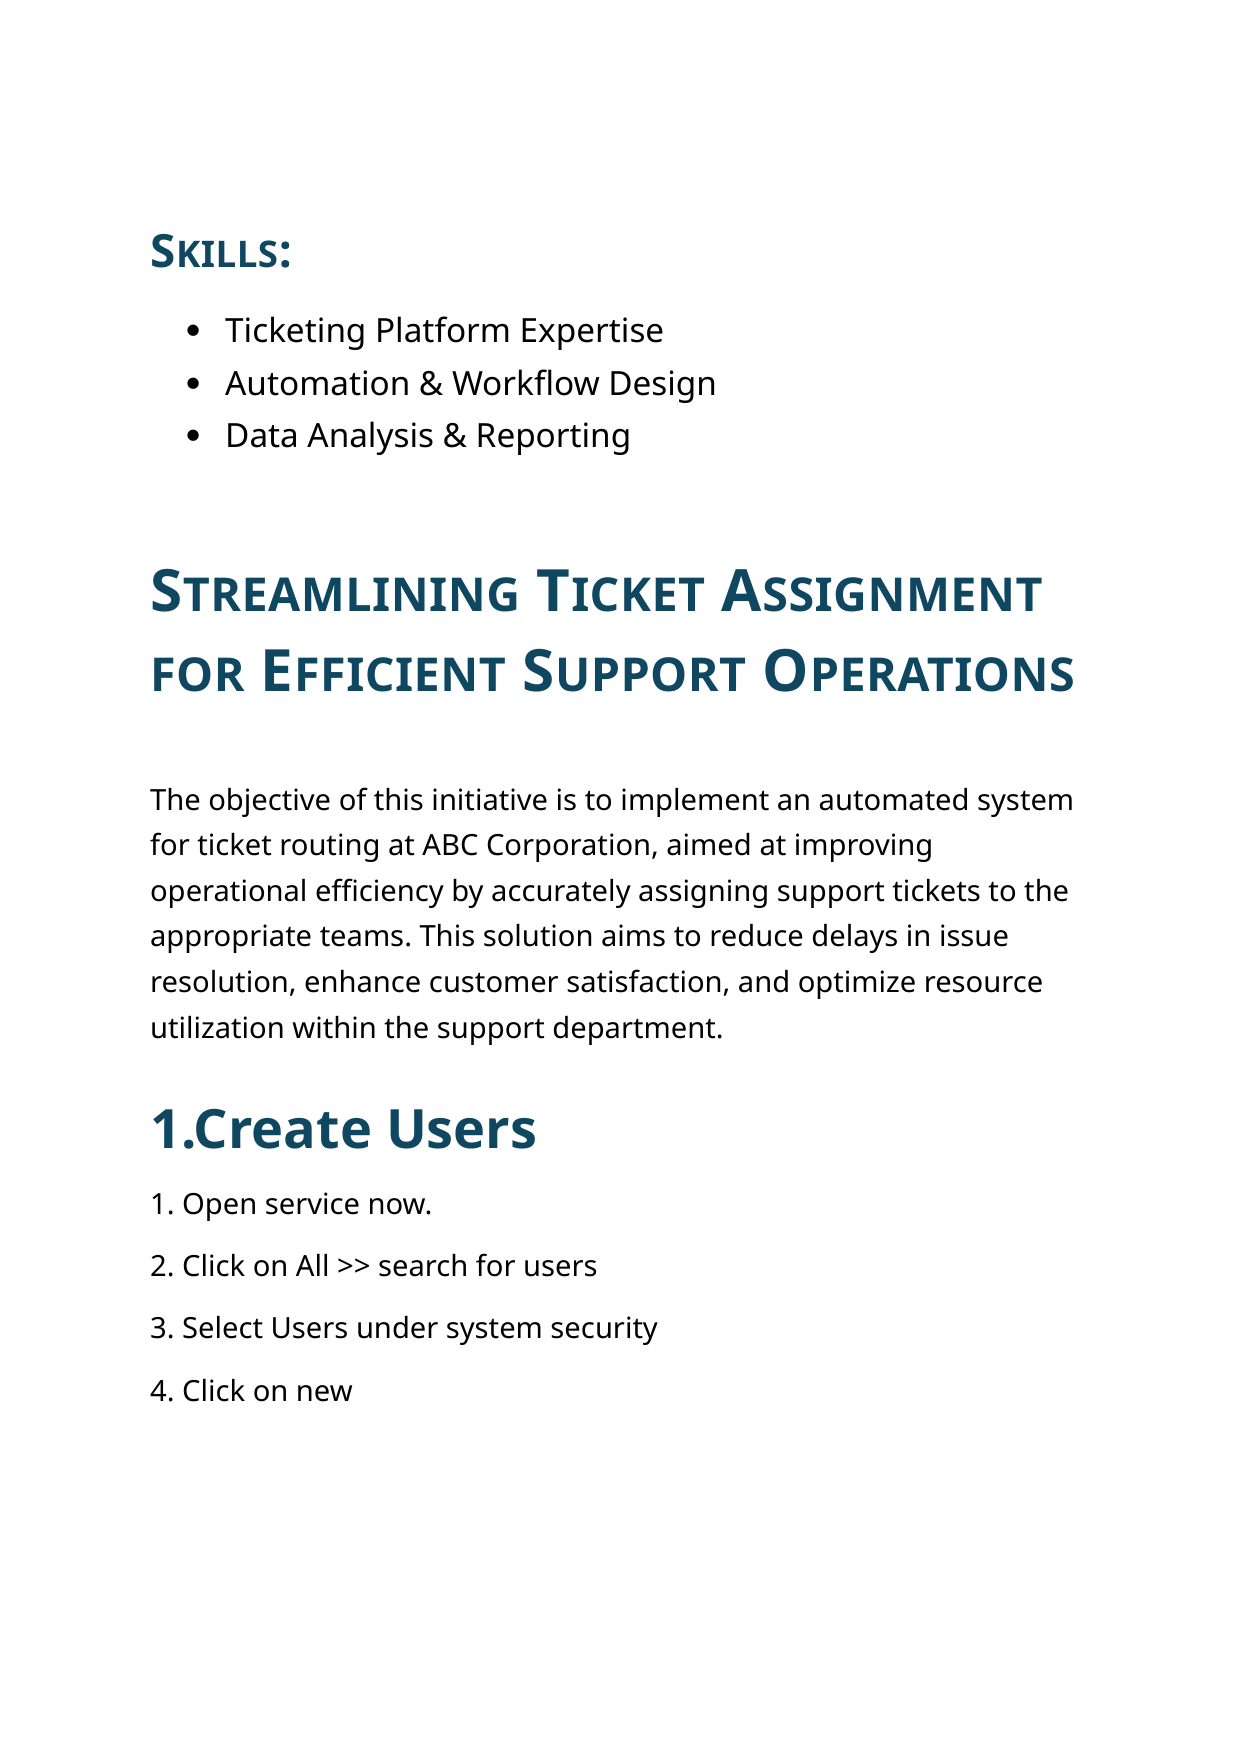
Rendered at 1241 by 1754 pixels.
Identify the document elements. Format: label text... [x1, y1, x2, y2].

text 3. Select Users under system security [150, 1308, 1090, 1347]
text Skills: [150, 219, 1090, 281]
text 1. Open service now. [150, 1183, 1090, 1223]
subtitle 1.Create Users [150, 1090, 1090, 1164]
list Data Analysis & Reporting [187, 412, 1090, 457]
list Automation & Workflow Design [187, 359, 1090, 405]
list Ticketing Platform Expertise [187, 307, 1090, 353]
text 2. Click on All >> search for users [150, 1246, 1090, 1285]
title Streamlining Ticket Assignment for Efficient Support Operations [150, 549, 1090, 708]
text The objective of this initiative is to implement an automated system for ticket routing at ABC Corporation, aimed at improving operational efficiency by accurately assigning support tickets to the appropriate teams. This solution aims to reduce delays in issue resolution, enhance customer satisfaction, and optimize resource utilization within the support department. [150, 779, 1090, 1047]
text 4. Click on new [150, 1370, 1090, 1410]
